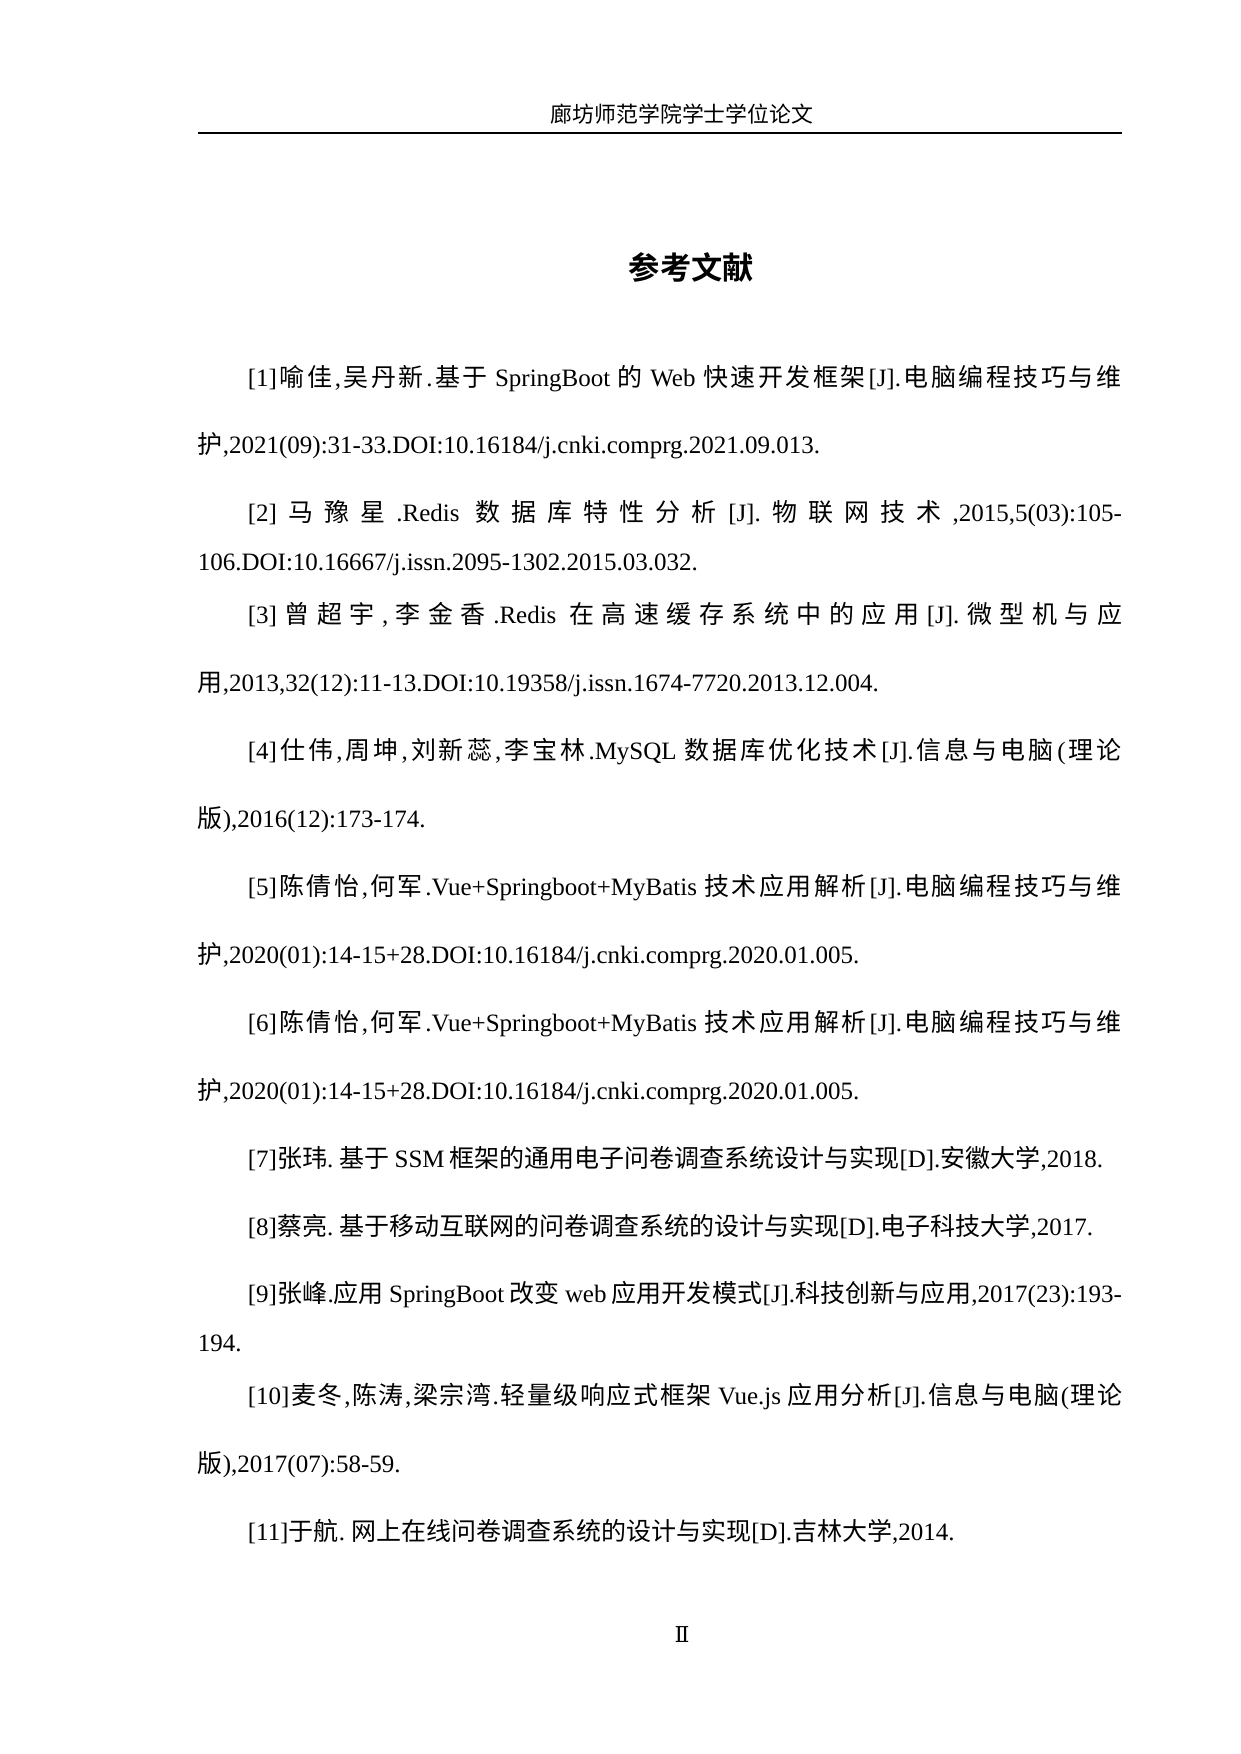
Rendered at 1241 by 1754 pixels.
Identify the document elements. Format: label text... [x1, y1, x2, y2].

text [8]蔡亮. 基于移动互联网的问卷调查系统的设计与实现[D].电子科技大学,2017. [198, 1190, 1122, 1258]
text [2]马豫星.Redis数据库特性分析[J].物联网技术,2015,5(03):105-106.DOI:10.16667/j.issn.2095-1302.2015.03.032. [198, 477, 1122, 579]
text [4]仕伟,周坤,刘新蕊,李宝林.MySQL数据库优化技术[J].信息与电脑(理论版),2016(12):173-174. [198, 715, 1122, 851]
text [7]张玮. 基于SSM框架的通用电子问卷调查系统设计与实现[D].安徽大学,2018. [198, 1122, 1122, 1190]
text [9]张峰.应用SpringBoot改变web应用开发模式[J].科技创新与应用,2017(23):193-194. [198, 1258, 1122, 1360]
text [11]于航. 网上在线问卷调查系统的设计与实现[D].吉林大学,2014. [198, 1496, 1122, 1564]
text [10]麦冬,陈涛,梁宗湾.轻量级响应式框架Vue.js应用分析[J].信息与电脑(理论版),2017(07):58-59. [198, 1360, 1122, 1496]
text [5]陈倩怡,何军.Vue+Springboot+MyBatis技术应用解析[J].电脑编程技巧与维护,2020(01):14-15+28.DOI:10.16184/j.cnki.comprg.2020.01.005. [198, 851, 1122, 986]
text [6]陈倩怡,何军.Vue+Springboot+MyBatis技术应用解析[J].电脑编程技巧与维护,2020(01):14-15+28.DOI:10.16184/j.cnki.comprg.2020.01.005. [198, 986, 1122, 1122]
text [3]曾超宇,李金香.Redis在高速缓存系统中的应用[J].微型机与应用,2013,32(12):11-13.DOI:10.19358/j.issn.1674-7720.2013.12.004. [198, 579, 1122, 715]
text [1]喻佳,吴丹新.基于SpringBoot的Web快速开发框架[J].电脑编程技巧与维护,2021(09):31-33.DOI:10.16184/j.cnki.comprg.2021.09.013. [198, 341, 1122, 477]
subtitle 参考文献 [198, 232, 1122, 299]
